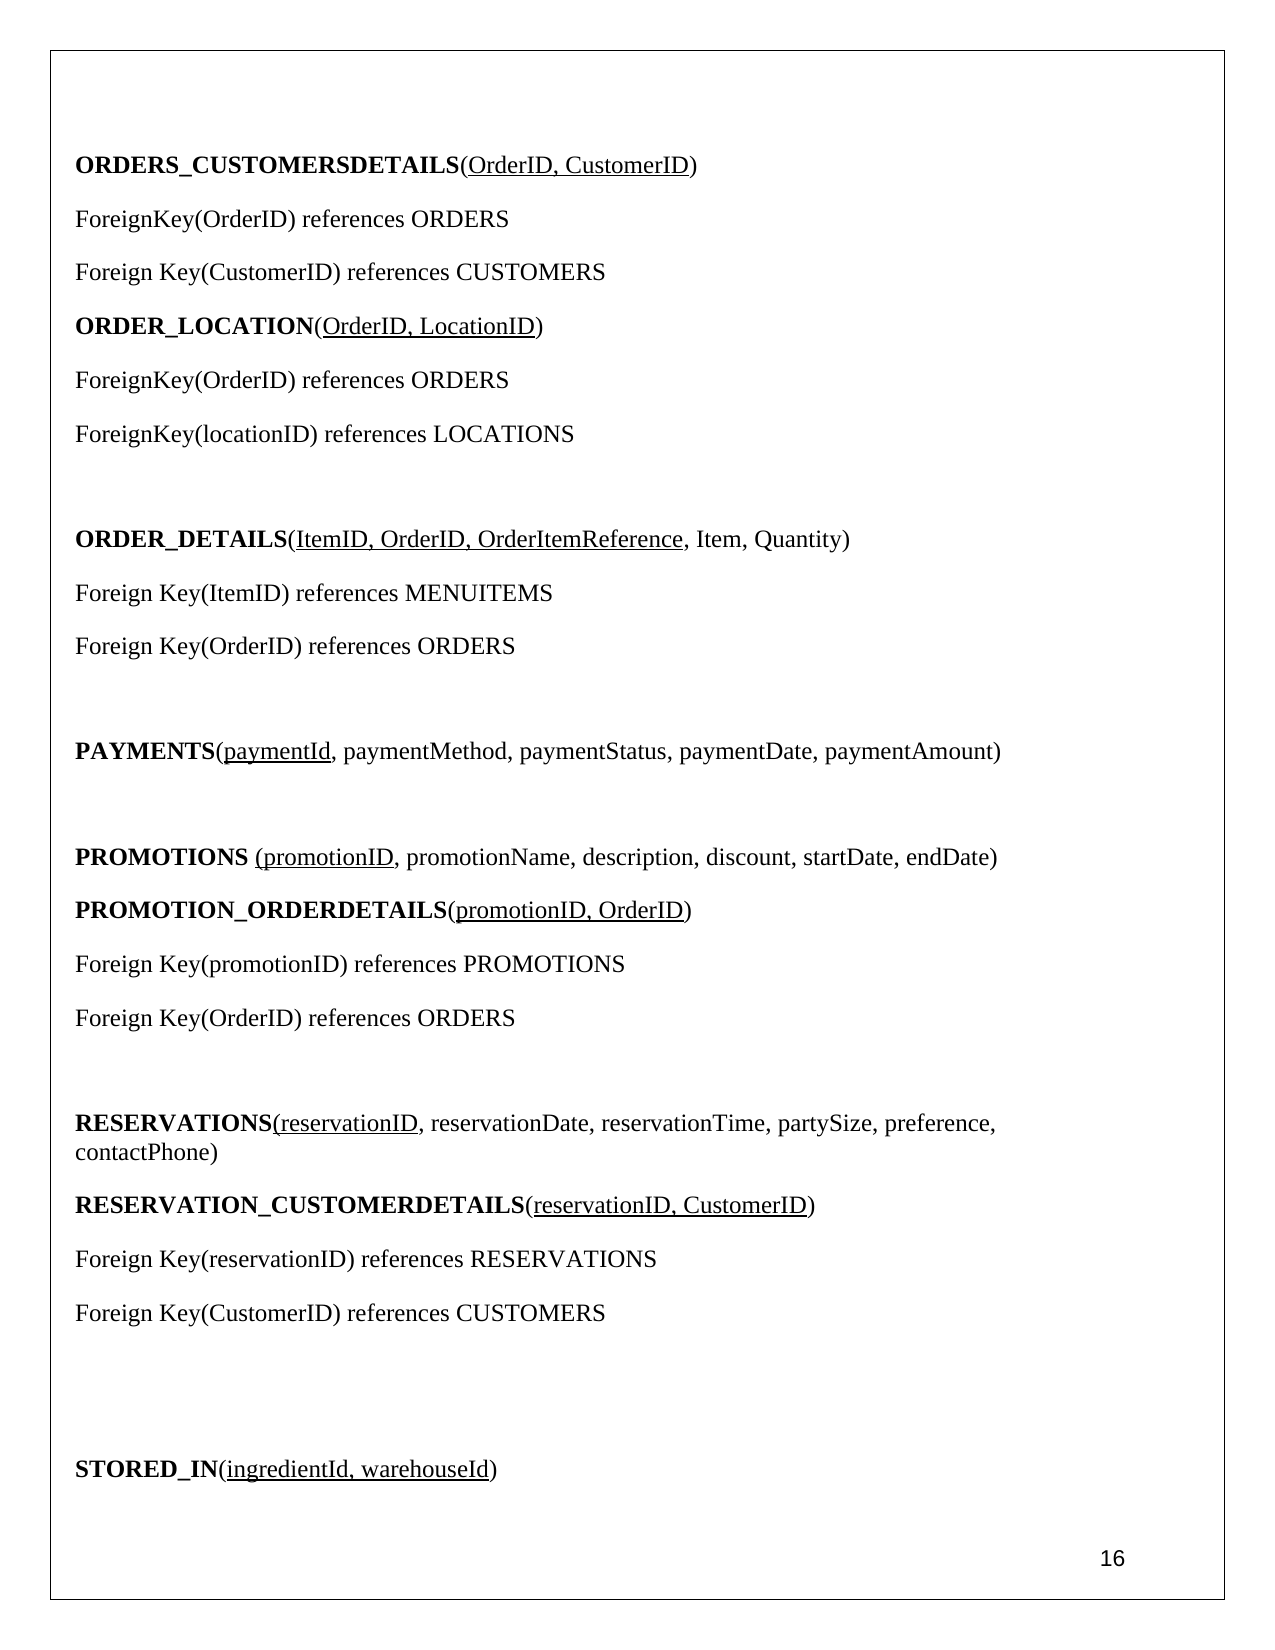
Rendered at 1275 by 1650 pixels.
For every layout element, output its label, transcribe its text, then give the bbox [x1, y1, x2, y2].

text ORDER_LOCATION(OrderID, LocationID) [75, 311, 1125, 340]
text ForeignKey(OrderID) references ORDERS [75, 365, 1125, 394]
text Foreign Key(promotionID) references PROMOTIONS [75, 949, 1125, 978]
text Foreign Key(OrderID) references ORDERS [75, 1003, 1125, 1032]
text RESERVATION_CUSTOMERDETAILS(reservationID, CustomerID) [75, 1190, 1125, 1219]
text Foreign Key(CustomerID) references CUSTOMERS [75, 257, 1125, 286]
text Foreign Key(OrderID) references ORDERS [75, 631, 1125, 660]
text PROMOTIONS (promotionID, promotionName, description, discount, startDate, endDate) [75, 842, 1125, 870]
text ForeignKey(locationID) references LOCATIONS [75, 419, 1125, 447]
text ORDERS_CUSTOMERSDETAILS(OrderID, CustomerID) [75, 150, 1125, 179]
text ORDER_DETAILS(ItemID, OrderID, OrderItemReference, Item, Quantity) [75, 524, 1125, 553]
text Foreign Key(reservationID) references RESERVATIONS [75, 1244, 1125, 1273]
text PAYMENTS(paymentId, paymentMethod, paymentStatus, paymentDate, paymentAmount) [75, 736, 1125, 765]
text PROMOTION_ORDERDETAILS(promotionID, OrderID) [75, 895, 1125, 924]
text RESERVATIONS(reservationID, reservationDate, reservationTime, partySize, preference, contactPhone) [75, 1108, 1125, 1165]
text Foreign Key(CustomerID) references CUSTOMERS [75, 1298, 1125, 1327]
text STORED_IN(ingredientId, warehouseId) [75, 1454, 1125, 1483]
text ForeignKey(OrderID) references ORDERS [75, 204, 1125, 232]
text Foreign Key(ItemID) references MENUITEMS [75, 578, 1125, 606]
